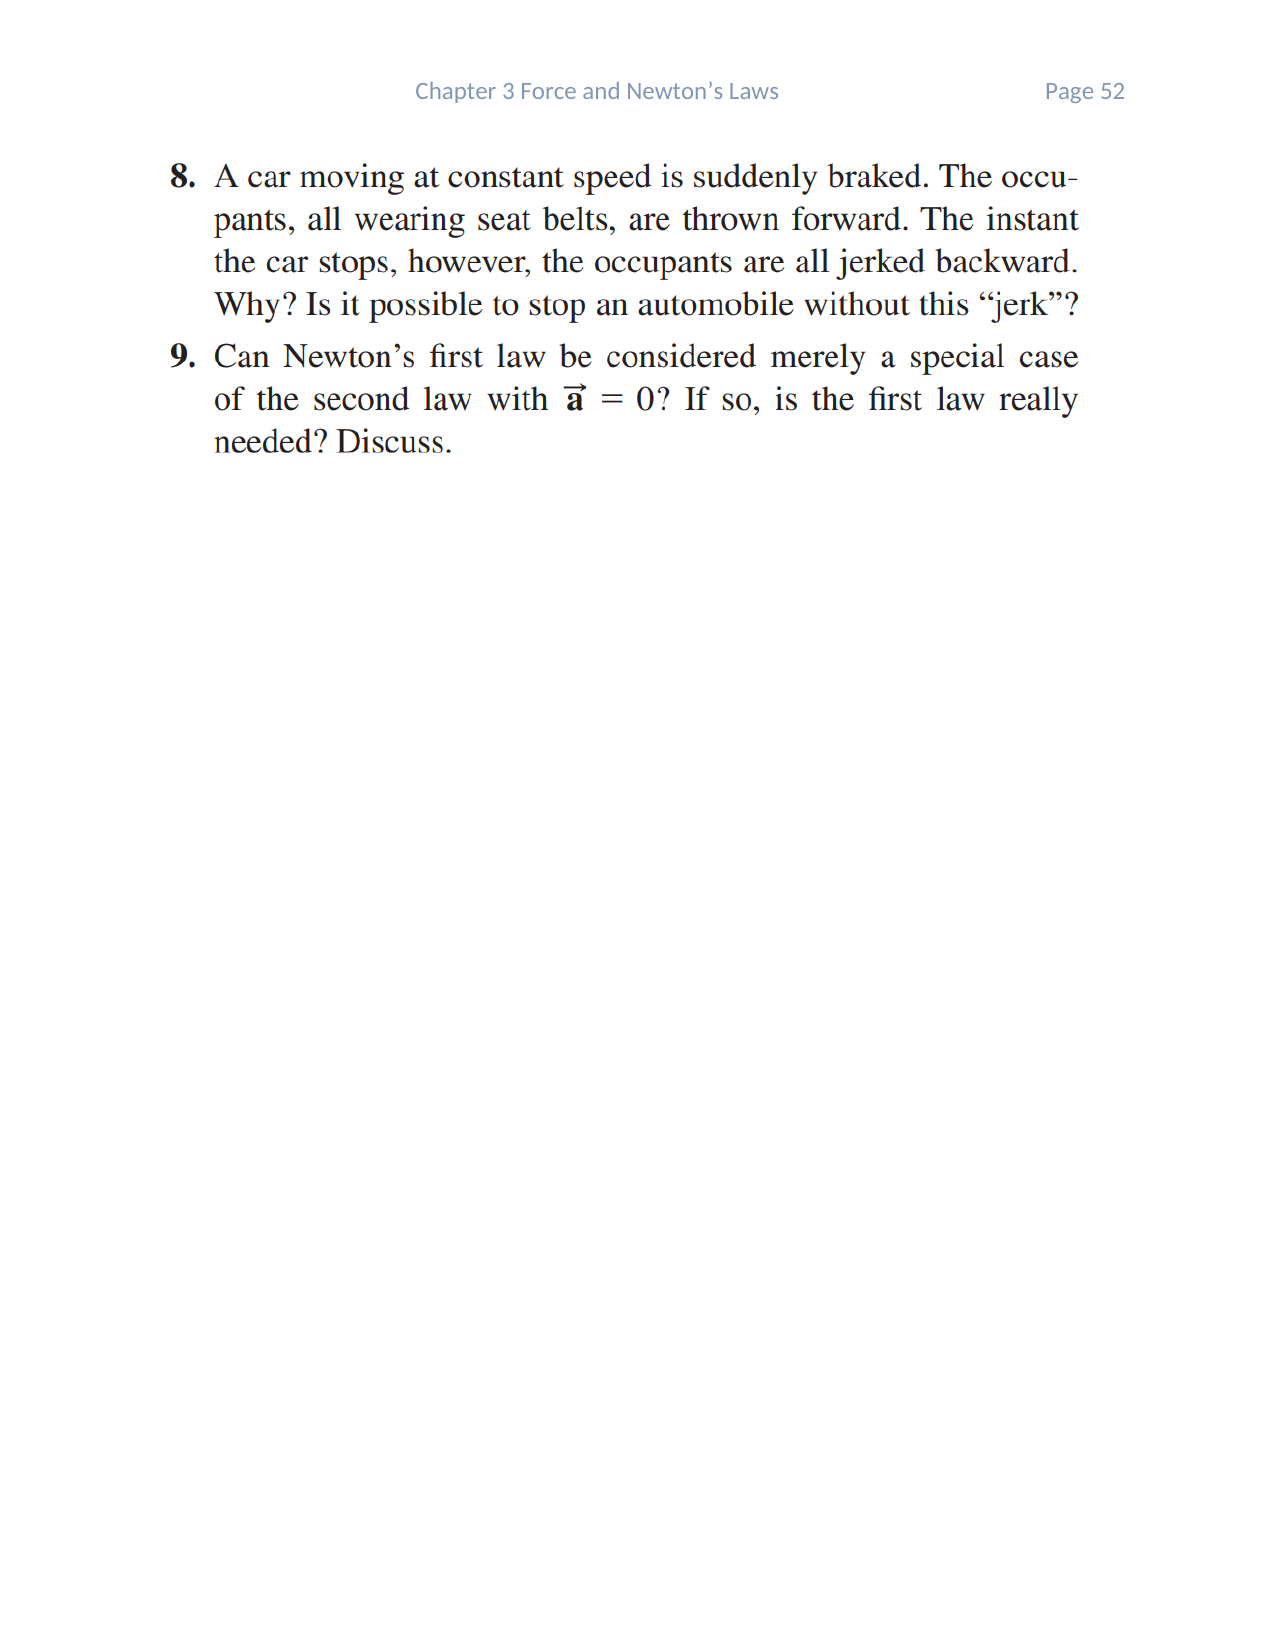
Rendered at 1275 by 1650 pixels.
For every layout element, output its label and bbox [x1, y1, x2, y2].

picture [135, 150, 1110, 483]
